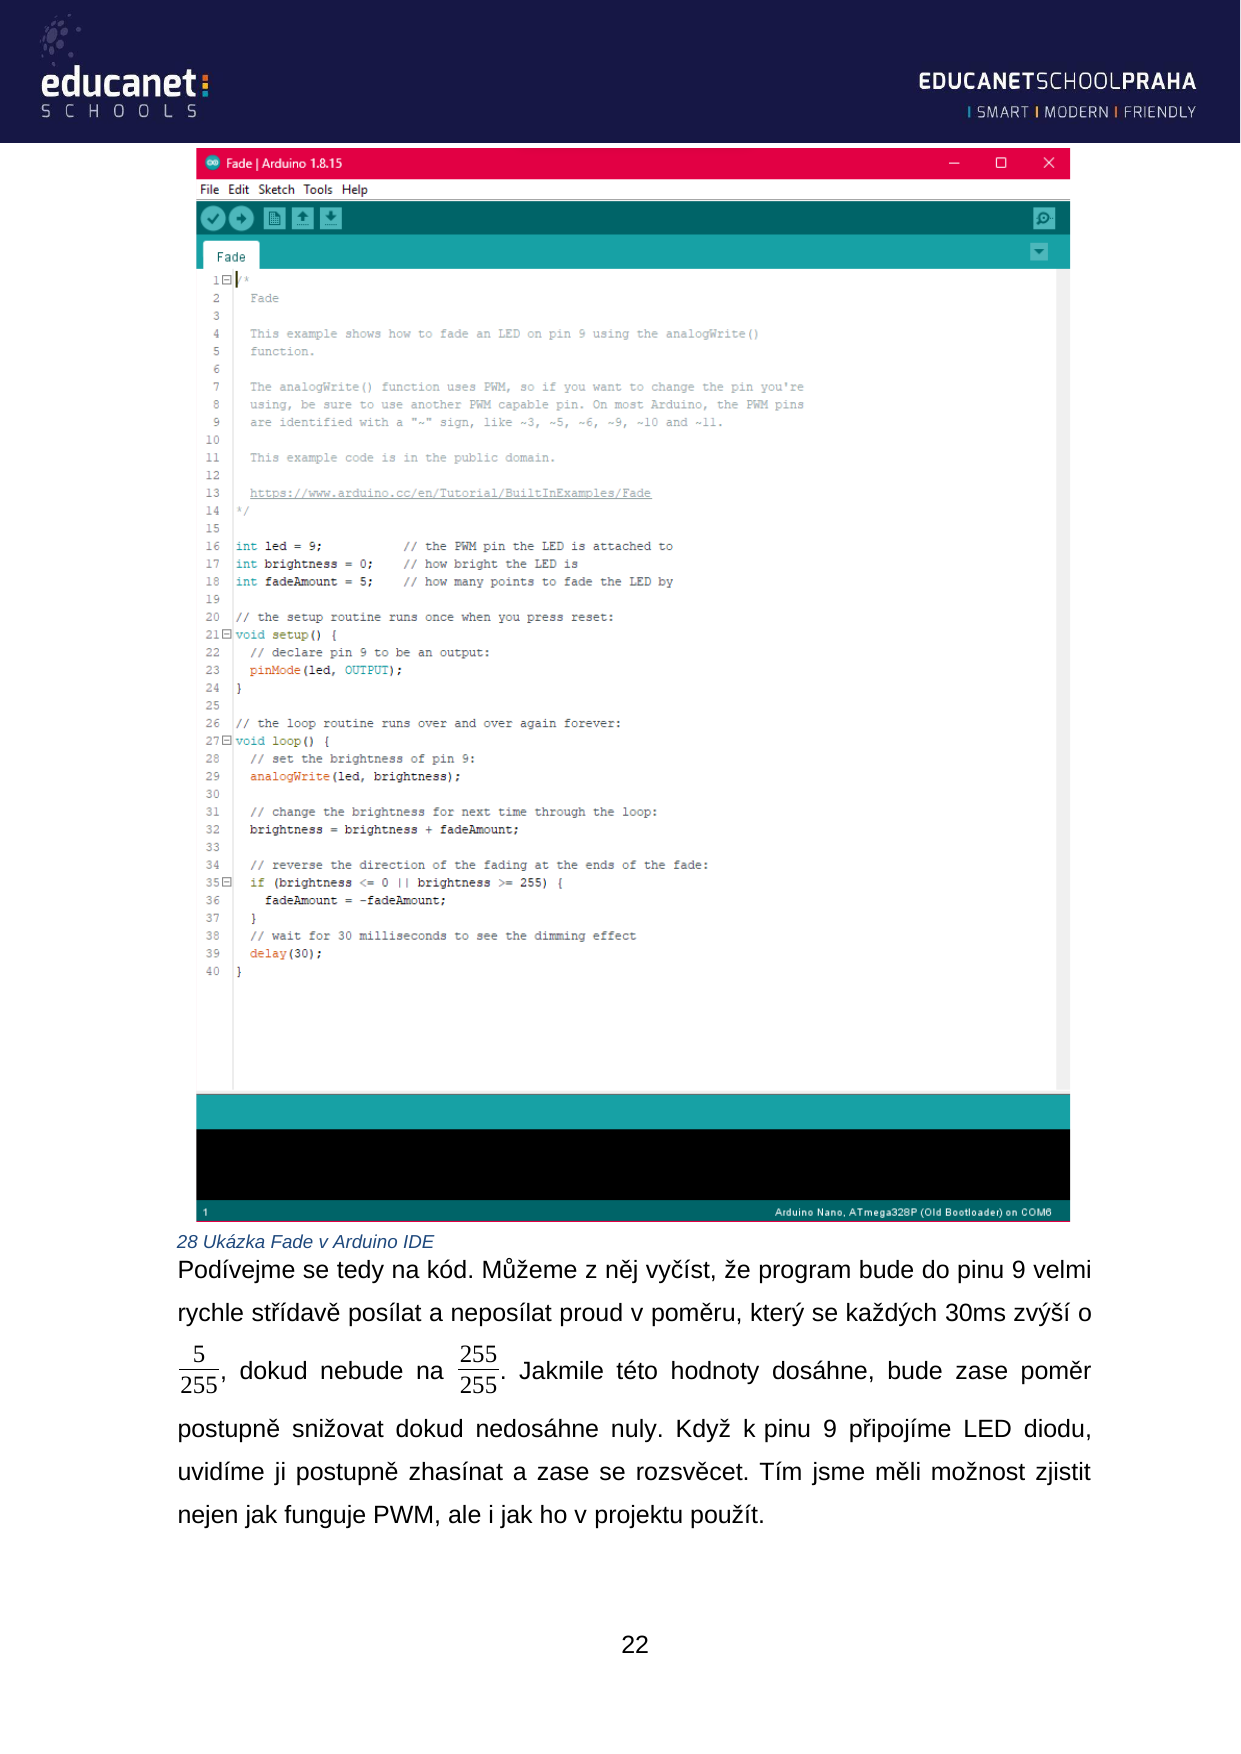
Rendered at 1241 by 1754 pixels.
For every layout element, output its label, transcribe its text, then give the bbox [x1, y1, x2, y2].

picture [195, 148, 1071, 1220]
text Podívejme se tedy na kód. Můžeme z něj vyčíst, že program bude do pinu 9 velmi rychle střídavě posílat a neposílat proud v poměru, který se každých 30ms zvýší o , dokud nebude na . Jakmile této hodnoty dosáhne, bude zase poměr postupně snižovat dokud nedosáhne nuly. Když k pinu 9 připojíme LED diodu, uvidíme ji postupně zhasínat a zase se rozsvěcet. Tím jsme měli možnost zjistit nejen jak funguje PWM, ale i jak ho v projektu použít. [177, 1255, 1092, 1529]
picture [0, 0, 1241, 143]
